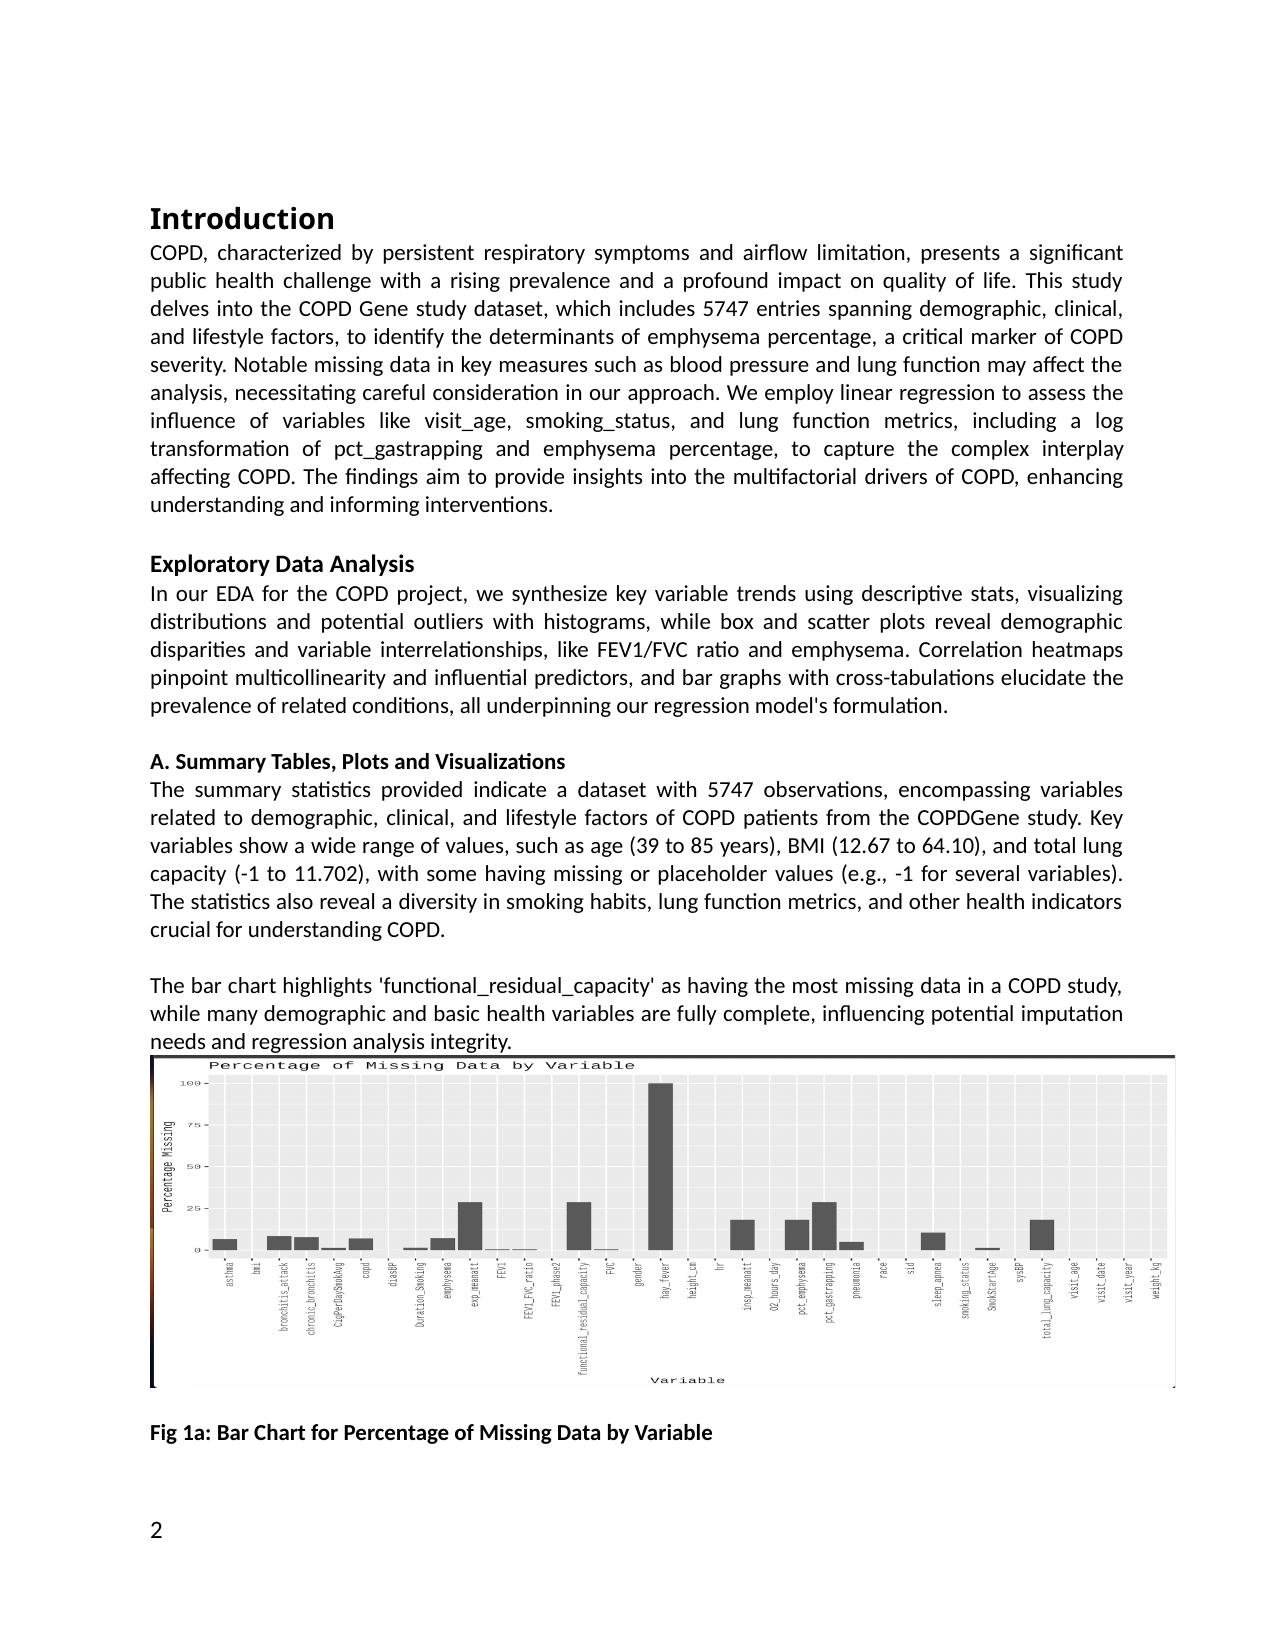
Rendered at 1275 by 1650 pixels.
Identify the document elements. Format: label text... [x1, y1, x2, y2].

text Exploratory Data Analysis [150, 548, 1125, 579]
text In our EDA for the COPD project, we synthesize key variable trends using descriptive stats, visualizing distributions and potential outliers with histograms, while box and scatter plots reveal demographic disparities and variable interrelationships, like FEV1/FVC ratio and emphysema. Correlation heatmaps pinpoint multicollinearity and influential predictors, and bar graphs with cross-tabulations elucidate the prevalence of related conditions, all underpinning our regression model's formulation. [150, 579, 1125, 719]
text Fig 1a: Bar Chart for Percentage of Missing Data by Variable [150, 1418, 1125, 1446]
text The bar chart highlights 'functional_residual_capacity' as having the most missing data in a COPD study, while many demographic and basic health variables are fully complete, influencing potential imputation needs and regression analysis integrity. [150, 971, 1125, 1055]
text Introduction [150, 198, 1125, 238]
text The summary statistics provided indicate a dataset with 5747 observations, encompassing variables related to demographic, clinical, and lifestyle factors of COPD patients from the COPDGene study. Key variables show a wide range of values, such as age (39 to 85 years), BMI (12.67 to 64.10), and total lung capacity (-1 to 11.702), with some having missing or placeholder values (e.g., -1 for several variables). The statistics also reveal a diversity in smoking habits, lung function metrics, and other health indicators crucial for understanding COPD. [150, 775, 1125, 943]
picture [150, 1055, 1176, 1388]
text COPD, characterized by persistent respiratory symptoms and airflow limitation, presents a significant public health challenge with a rising prevalence and a profound impact on quality of life. This study delves into the COPD Gene study dataset, which includes 5747 entries spanning demographic, clinical, and lifestyle factors, to identify the determinants of emphysema percentage, a critical marker of COPD severity. Notable missing data in key measures such as blood pressure and lung function may affect the analysis, necessitating careful consideration in our approach. We employ linear regression to assess the influence of variables like visit_age, smoking_status, and lung function metrics, including a log transformation of pct_gastrapping and emphysema percentage, to capture the complex interplay affecting COPD. The findings aim to provide insights into the multifactorial drivers of COPD, enhancing understanding and informing interventions. [150, 238, 1125, 518]
text A. Summary Tables, Plots and Visualizations [150, 747, 1125, 775]
